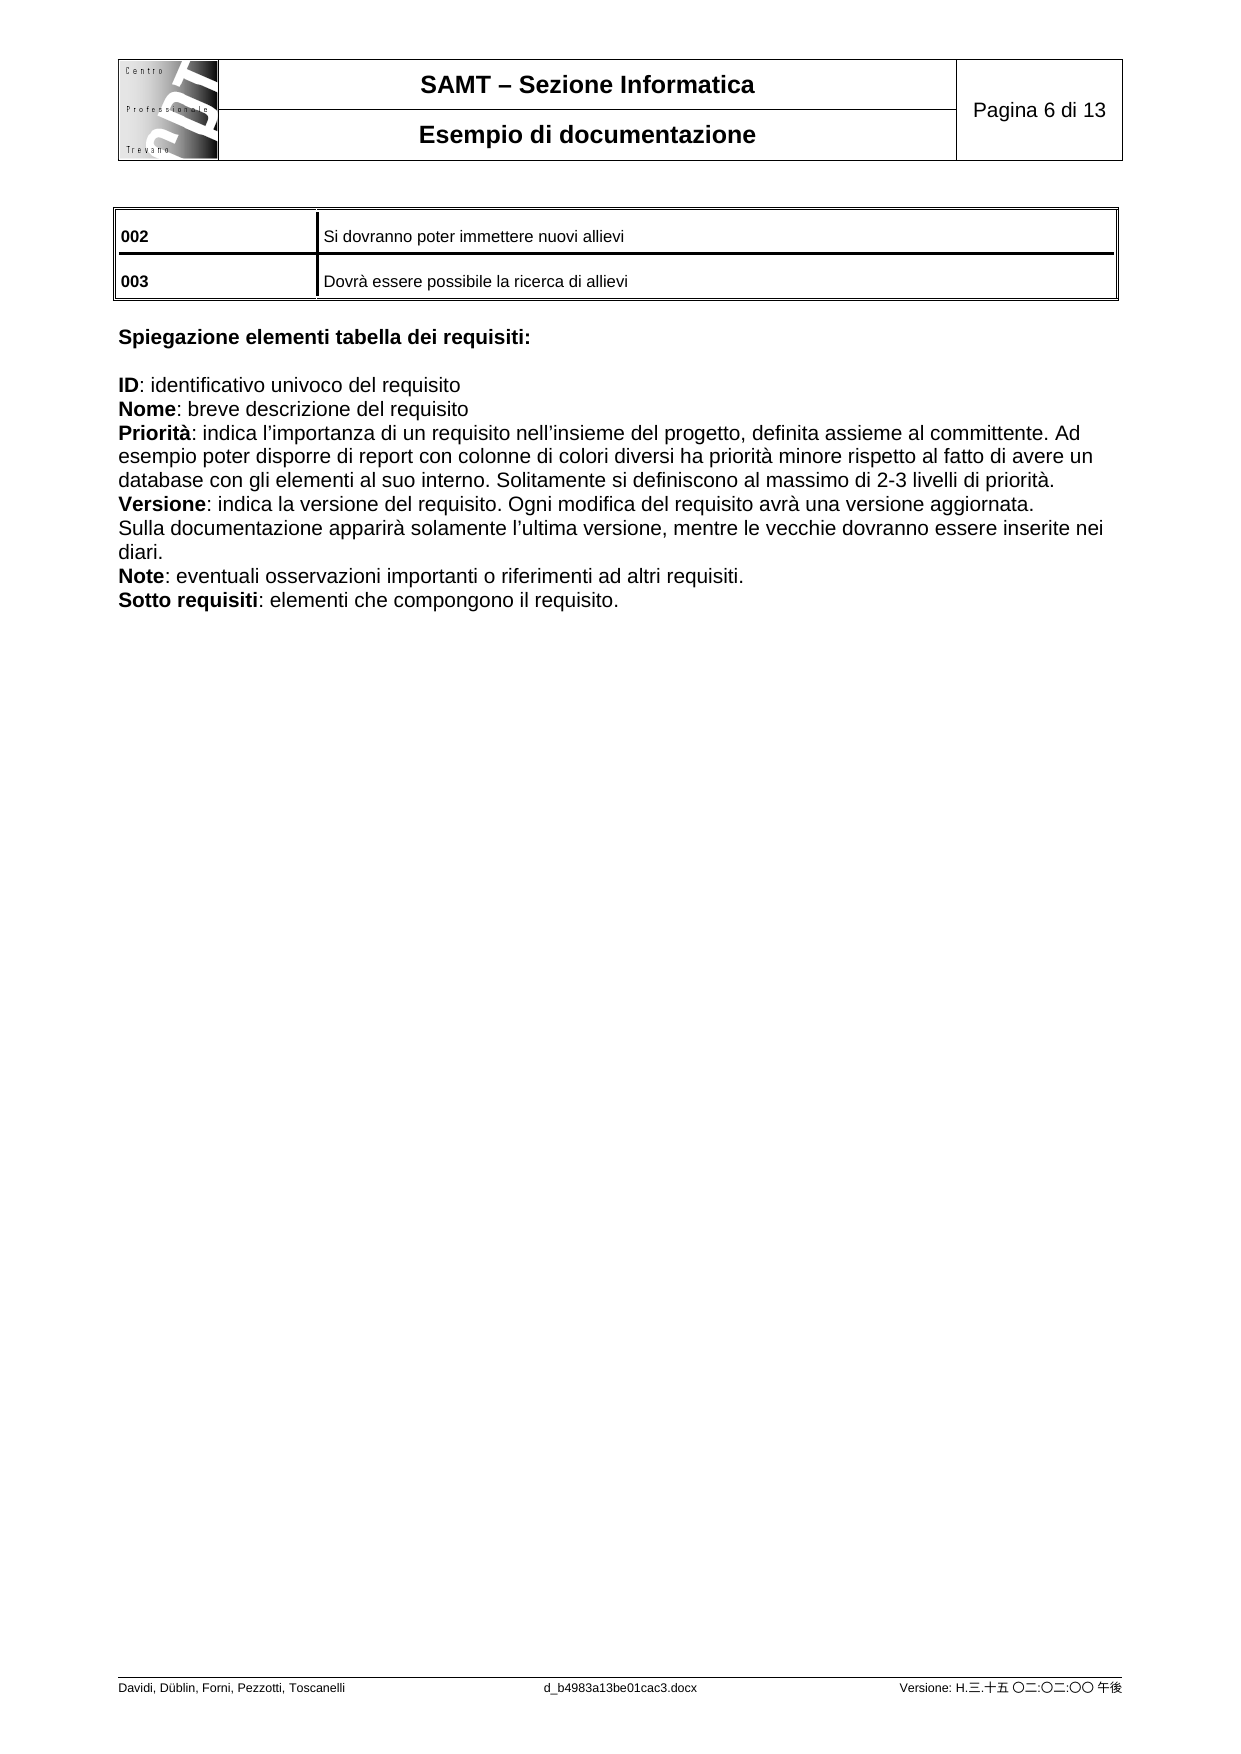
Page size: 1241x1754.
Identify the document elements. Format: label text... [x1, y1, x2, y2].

text Sulla documentazione apparirà solamente l’ultima versione, mentre le vecchie dovranno essere inserite nei diari. [118, 516, 1122, 564]
table_cell 003 [116, 252, 317, 297]
text ID: identificativo univoco del requisito [118, 372, 1122, 396]
table_cell Dovrà essere possibile la ricerca di allievi [317, 252, 1116, 297]
text Spiegazione elementi tabella dei requisiti: [118, 324, 1122, 348]
text Nome: breve descrizione del requisito [118, 396, 1122, 420]
table_cell 002 [114, 208, 317, 252]
table_cell Si dovranno poter immettere nuovi allievi [317, 210, 1116, 252]
picture [118, 60, 218, 159]
text Note: eventuali osservazioni importanti o riferimenti ad altri requisiti. [118, 564, 1122, 588]
text Versione: indica la versione del requisito. Ogni modifica del requisito avrà una versione aggiornata. [118, 492, 1122, 516]
text Sotto requisiti: elementi che compongono il requisito. [118, 588, 1122, 612]
text Priorità: indica l’importanza di un requisito nell’insieme del progetto, definita assieme al committente. Ad esempio poter disporre di report con colonne di colori diversi ha priorità minore rispetto al fatto di avere un database con gli elementi al suo interno. Solitamente si definiscono al massimo di 2-3 livelli di priorità. [118, 420, 1122, 492]
